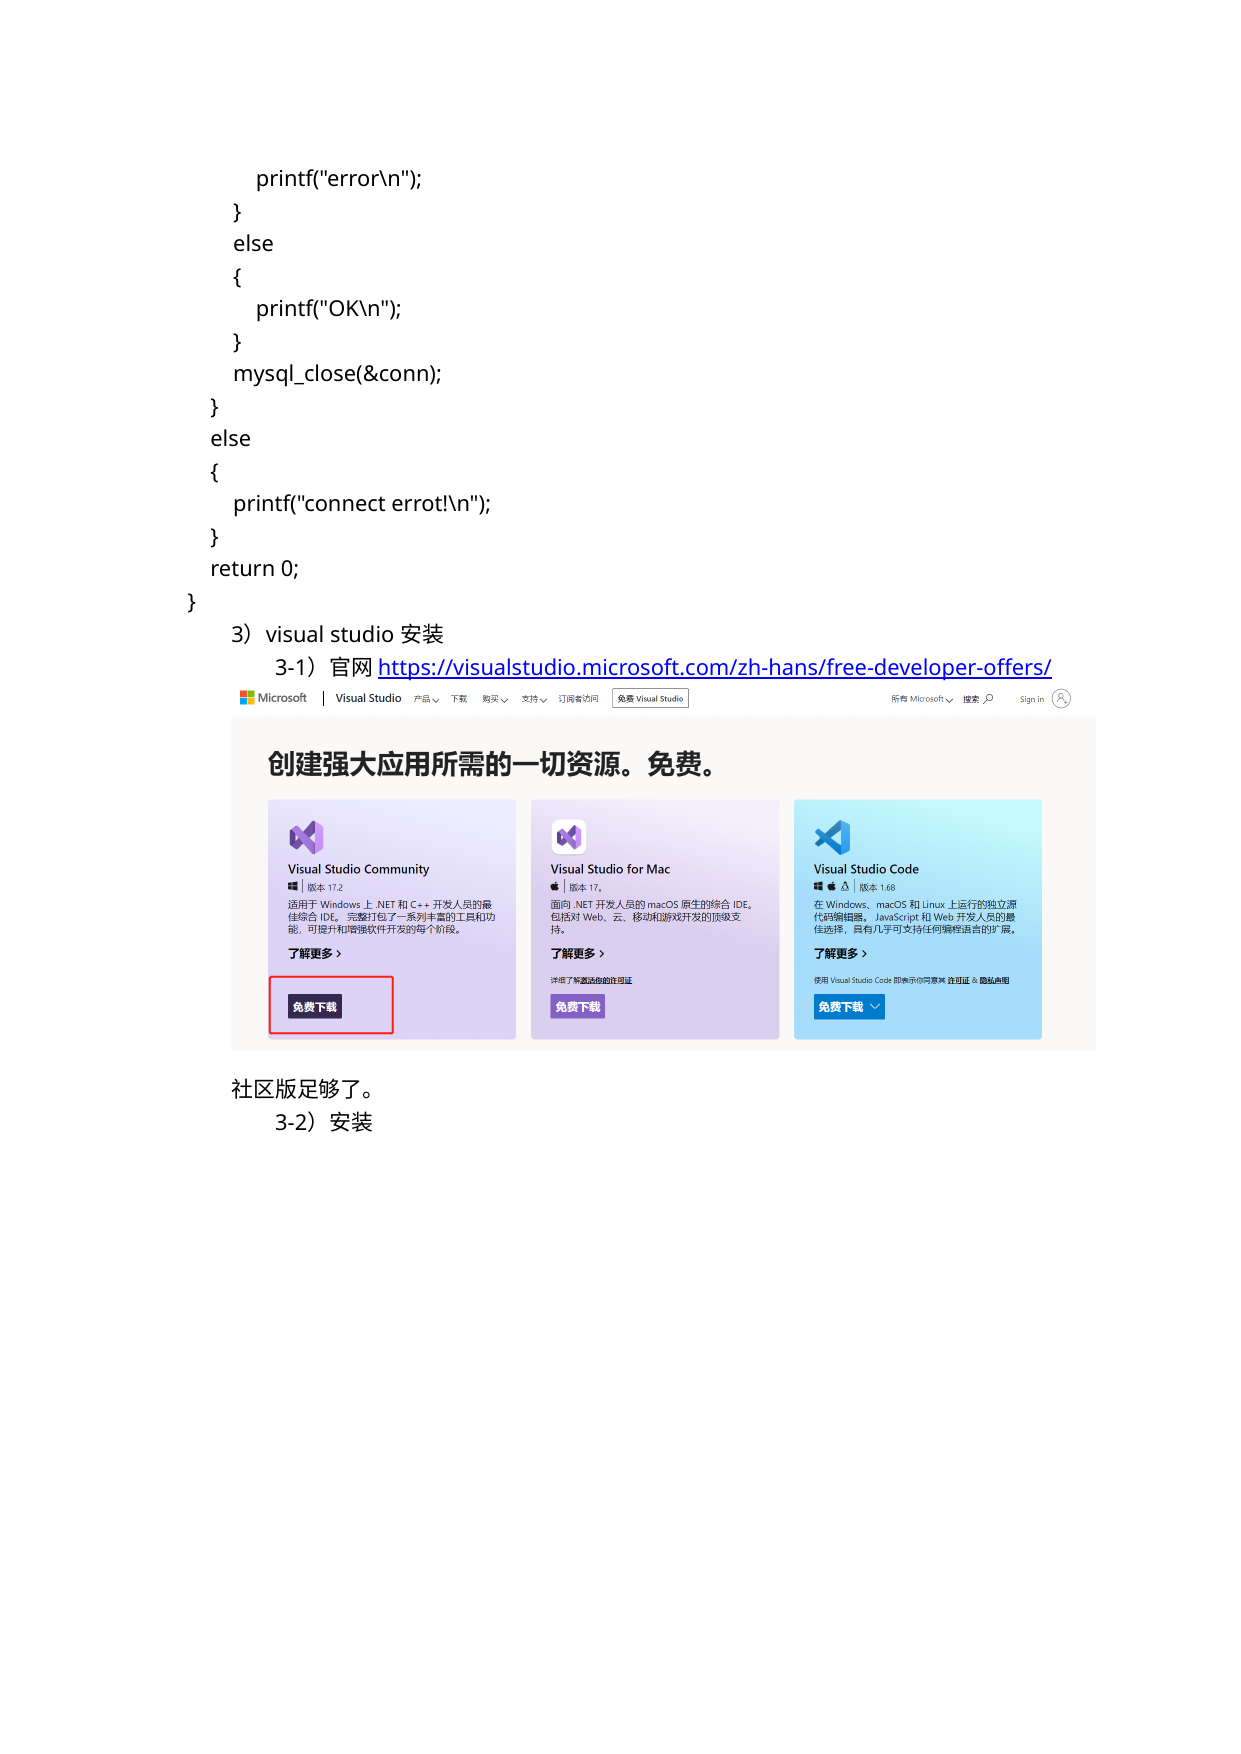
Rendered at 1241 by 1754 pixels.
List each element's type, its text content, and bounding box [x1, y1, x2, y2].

text return 0; [187, 552, 1053, 584]
text mysql_close(&conn); [187, 357, 1053, 389]
text } [187, 389, 1053, 422]
text 3-1）官网 https://visualstudio.microsoft.com/zh-hans/free-developer-offers/ [187, 649, 1053, 682]
text printf("OK\n"); [187, 292, 1053, 324]
text 社区版足够了。 [187, 1072, 1053, 1104]
text { [187, 454, 1053, 487]
text printf("error\n"); [187, 162, 1053, 194]
text else [187, 422, 1053, 454]
text { [187, 259, 1053, 292]
picture [231, 682, 1097, 1050]
text printf("connect errot!\n"); [187, 487, 1053, 519]
text } [187, 519, 1053, 552]
text } [187, 324, 1053, 357]
text 3-2）安装 [187, 1104, 1053, 1137]
text } [187, 194, 1053, 227]
text } [187, 584, 1053, 617]
text else [187, 227, 1053, 259]
text 3）visual studio 安装 [187, 617, 1053, 649]
